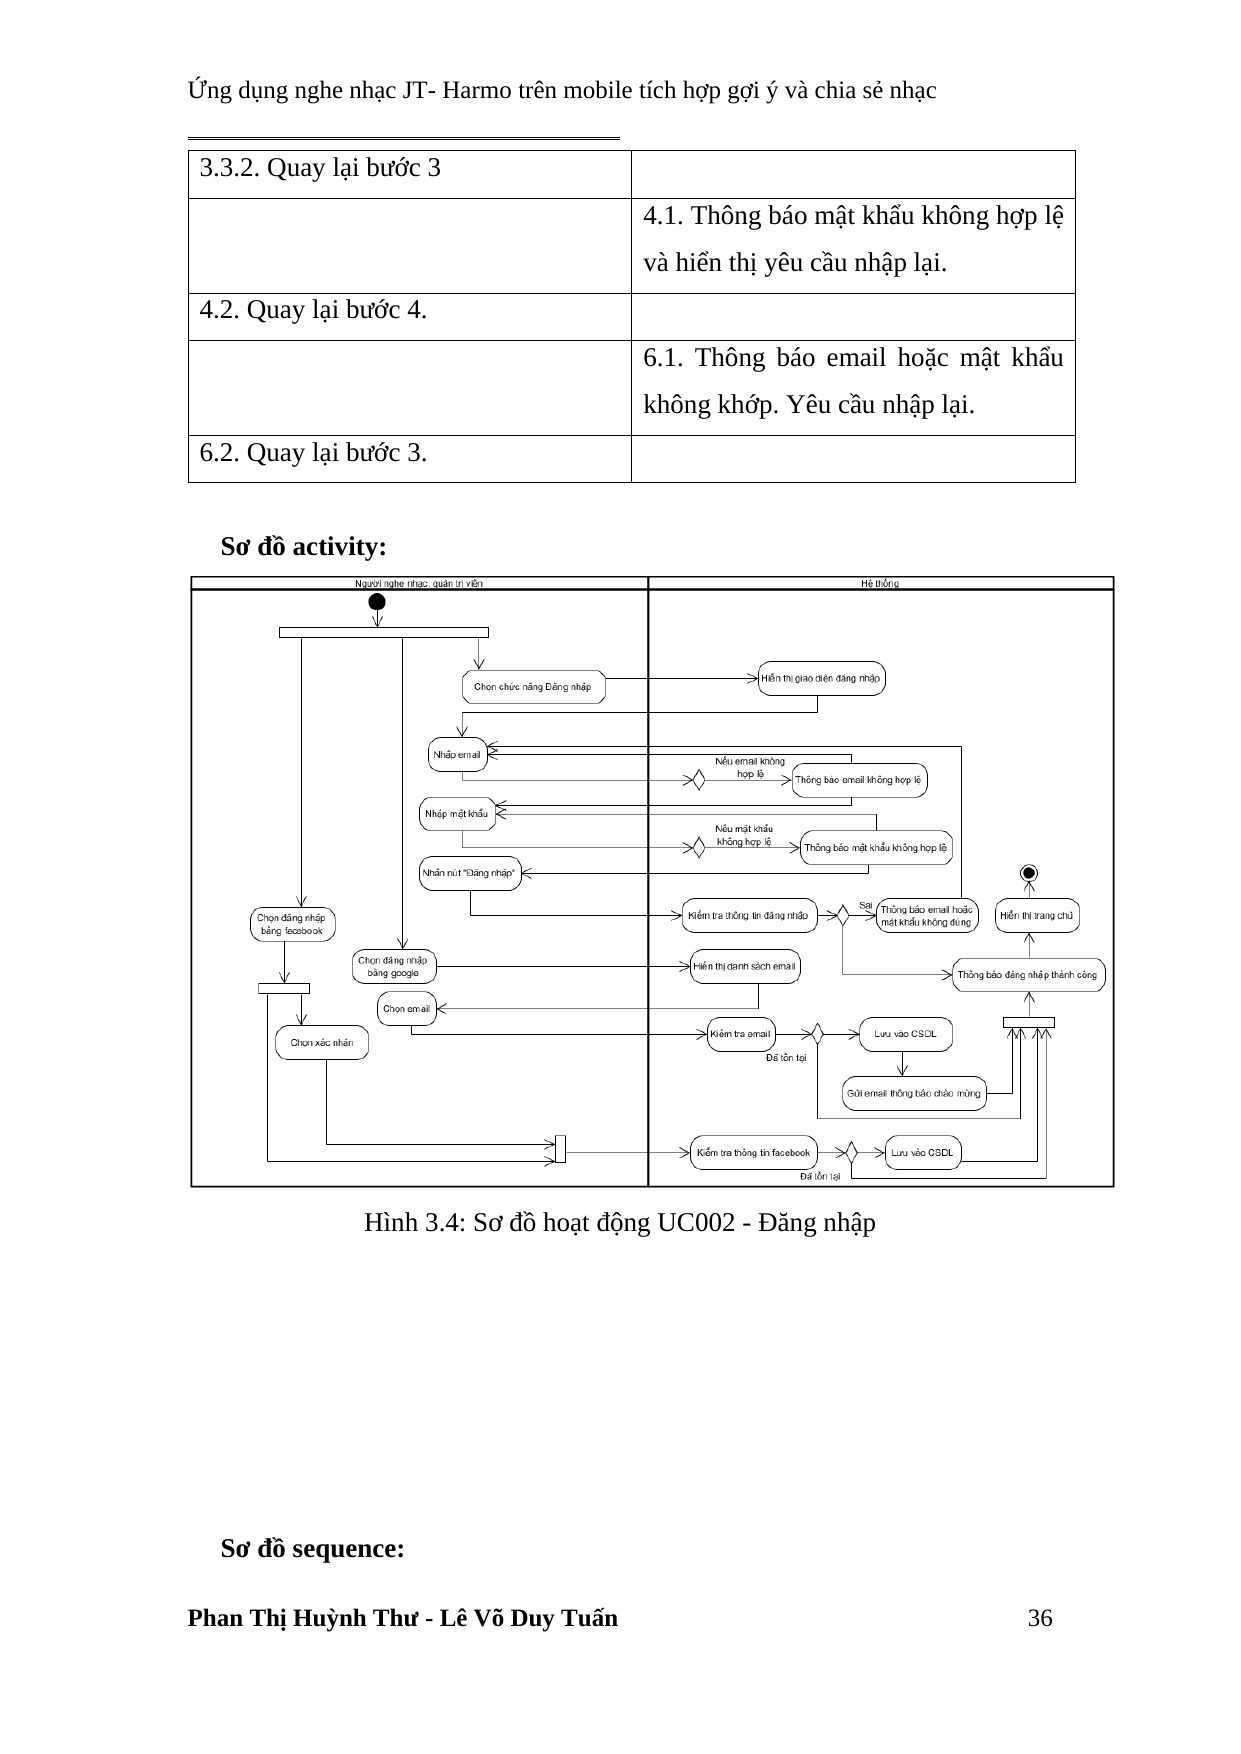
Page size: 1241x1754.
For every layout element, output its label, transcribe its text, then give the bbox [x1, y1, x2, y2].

text Sơ đồ activity: [187, 530, 1053, 561]
table_cell [632, 151, 1075, 198]
text Hình 3.4: Sơ đồ hoạt động UC002 - Đăng nhập [187, 1206, 1053, 1237]
table_cell [189, 341, 631, 434]
table_cell 6.2. Quay lại bước 3. [189, 436, 631, 482]
table_cell 4.2. Quay lại bước 4. [189, 294, 631, 340]
table_cell 6.1. Thông báo email hoặc mật khẩu không khớp. Yêu cầu nhập lại. [632, 341, 1075, 434]
table_cell [189, 199, 631, 292]
table_cell [632, 436, 1075, 482]
table_cell [632, 294, 1075, 340]
table_cell 4.1. Thông báo mật khẩu không hợp lệ và hiển thị yêu cầu nhập lại. [632, 199, 1075, 292]
picture [187, 576, 1118, 1191]
text Sơ đồ sequence: [187, 1532, 1053, 1563]
table_cell 3.3.2. Quay lại bước 3 [189, 151, 631, 198]
